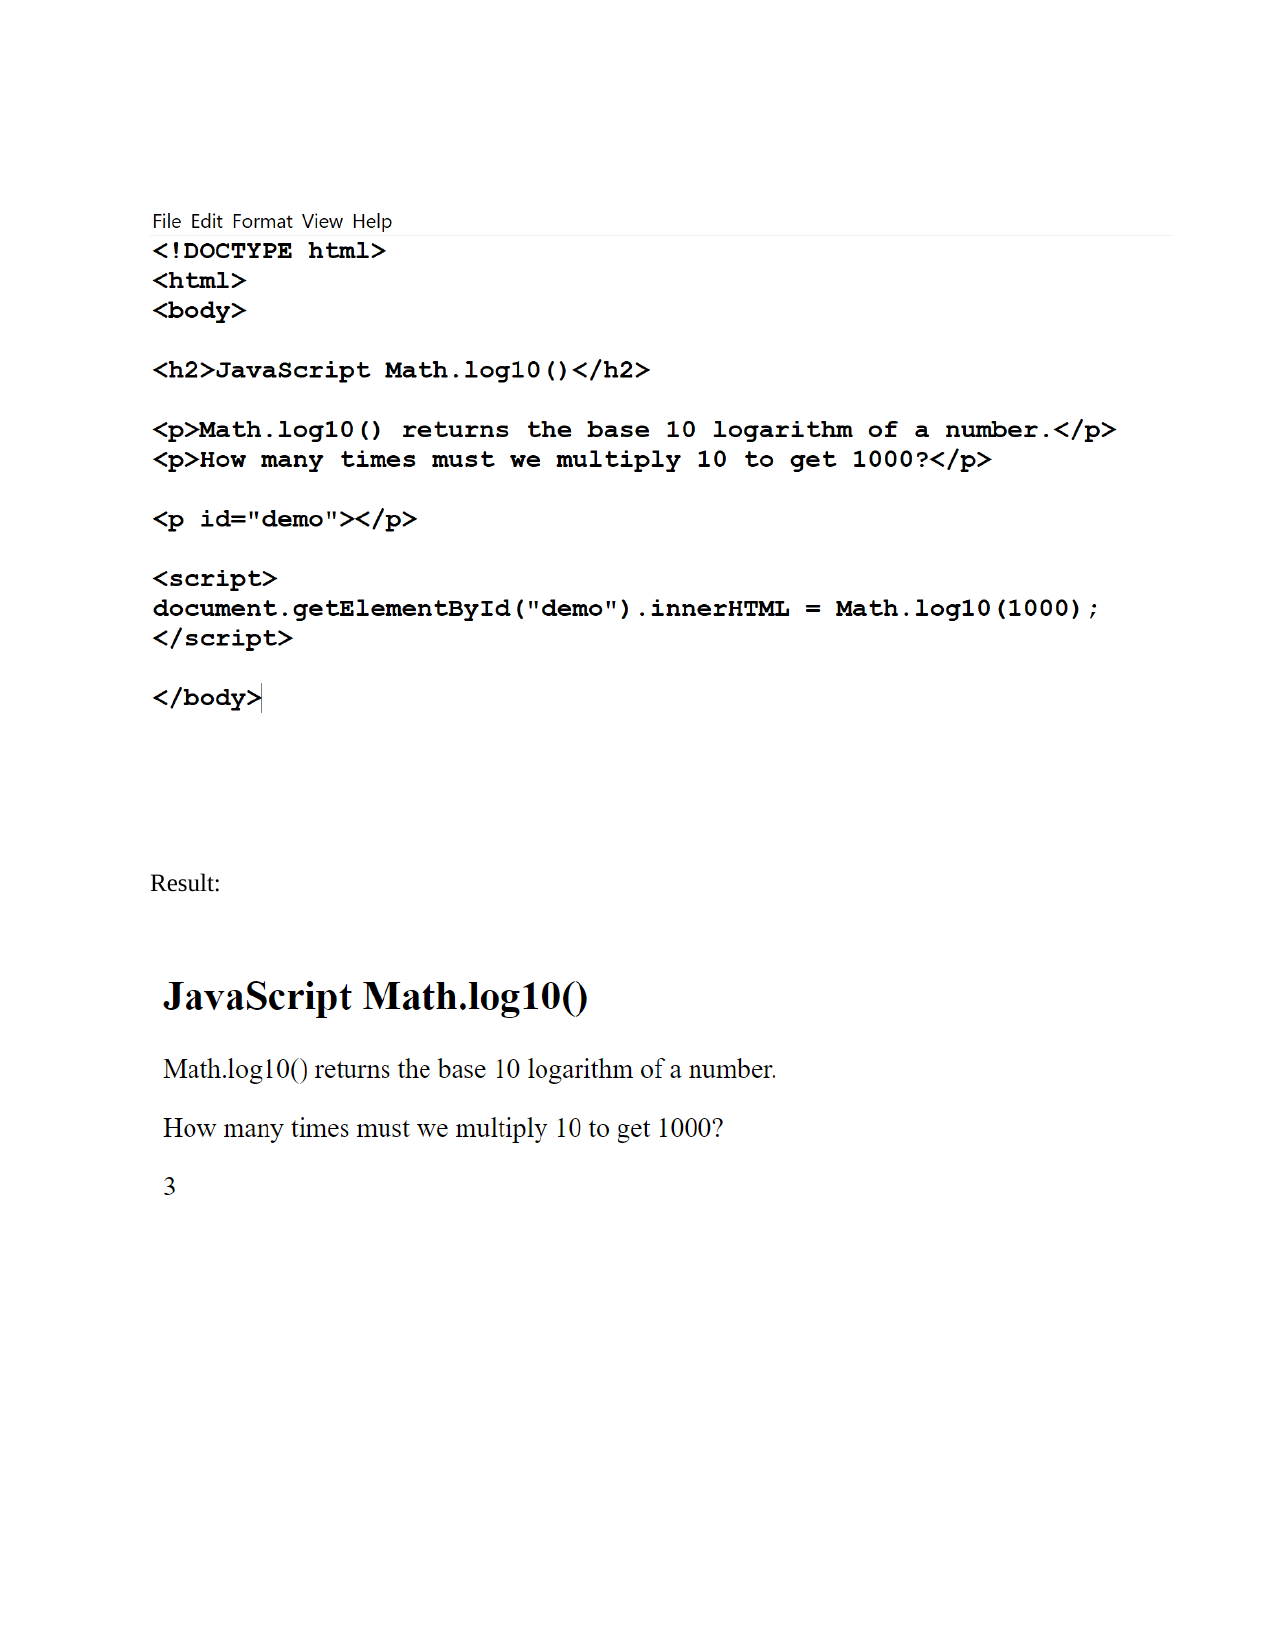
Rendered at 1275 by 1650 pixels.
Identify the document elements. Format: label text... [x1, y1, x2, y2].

text Result: [150, 868, 1125, 928]
picture [150, 947, 1125, 1242]
picture [150, 197, 1173, 802]
